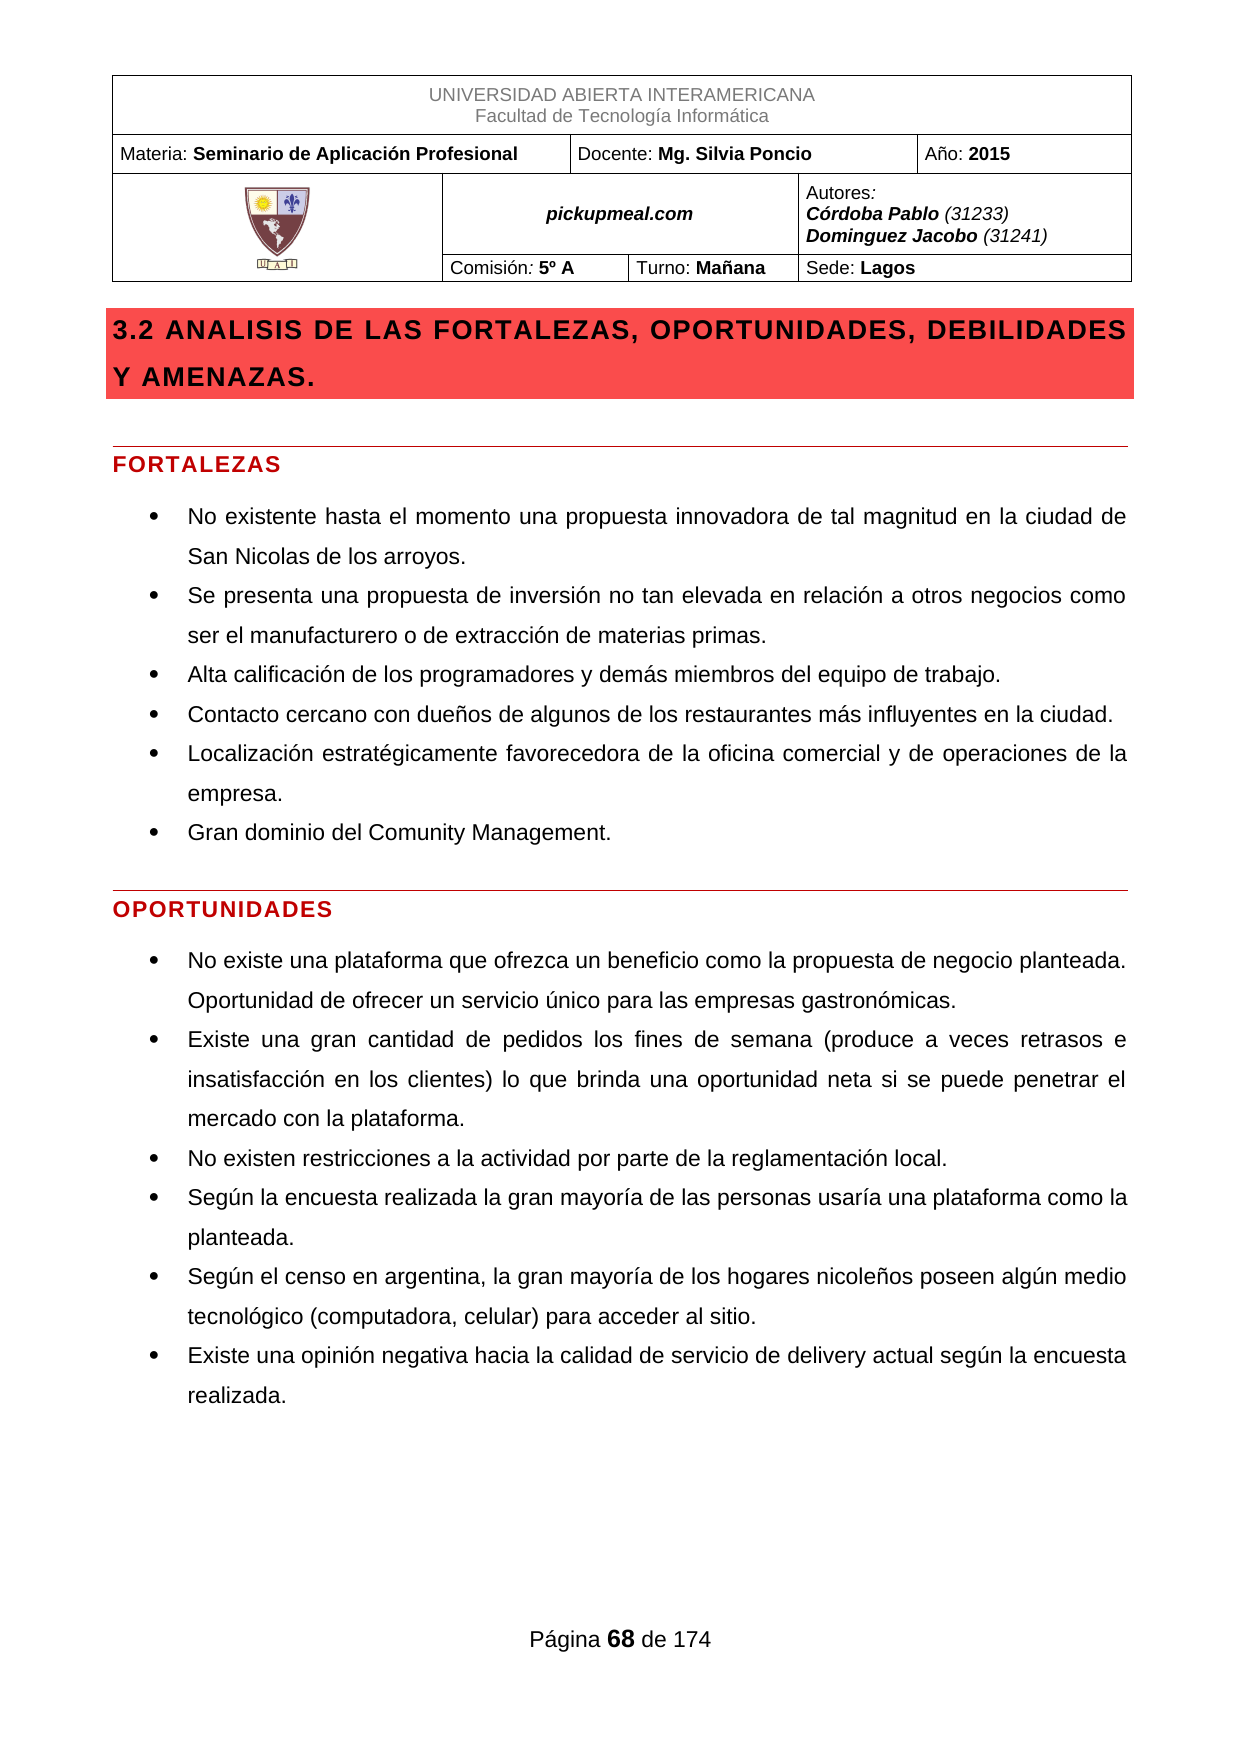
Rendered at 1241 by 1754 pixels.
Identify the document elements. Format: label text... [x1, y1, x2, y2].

list No existen restricciones a la actividad por parte de la reglamentación local. [150, 1145, 1128, 1171]
subtitle Fortalezas [112, 447, 1128, 478]
list Alta calificación de los programadores y demás miembros del equipo de trabajo. [150, 661, 1128, 687]
list Contacto cercano con dueños de algunos de los restaurantes más influyentes en la ciudad. [150, 701, 1128, 727]
list Gran dominio del Comunity Management. [150, 819, 1128, 845]
picture [230, 182, 325, 273]
subtitle Oportunidades [112, 891, 1128, 922]
list Según la encuesta realizada la gran mayoría de las personas usaría una plataforma como la planteada. [150, 1184, 1128, 1250]
list Existe una gran cantidad de pedidos los fines de semana (produce a veces retrasos e insatisfacción en los clientes) lo que brinda una oportunidad neta si se puede penetrar el mercado con la plataforma. [150, 1026, 1128, 1132]
list Localización estratégicamente favorecedora de la oficina comercial y de operaciones de la empresa. [150, 740, 1128, 806]
list Según el censo en argentina, la gran mayoría de los hogares nicoleños poseen algún medio tecnológico (computadora, celular) para acceder al sitio. [150, 1263, 1128, 1329]
list Se presenta una propuesta de inversión no tan elevada en relación a otros negocios como ser el manufacturero o de extracción de materias primas. [150, 582, 1128, 648]
list No existente hasta el momento una propuesta innovadora de tal magnitud en la ciudad de San Nicolas de los arroyos. [150, 503, 1128, 569]
subtitle 3.2 Analisis de las fortalezas, oportunidades, debilidades y amenazas. [113, 314, 1128, 392]
list Existe una opinión negativa hacia la calidad de servicio de delivery actual según la encuesta realizada. [150, 1342, 1128, 1408]
list No existe una plataforma que ofrezca un beneficio como la propuesta de negocio planteada. Oportunidad de ofrecer un servicio único para las empresas gastronómicas. [150, 947, 1128, 1013]
